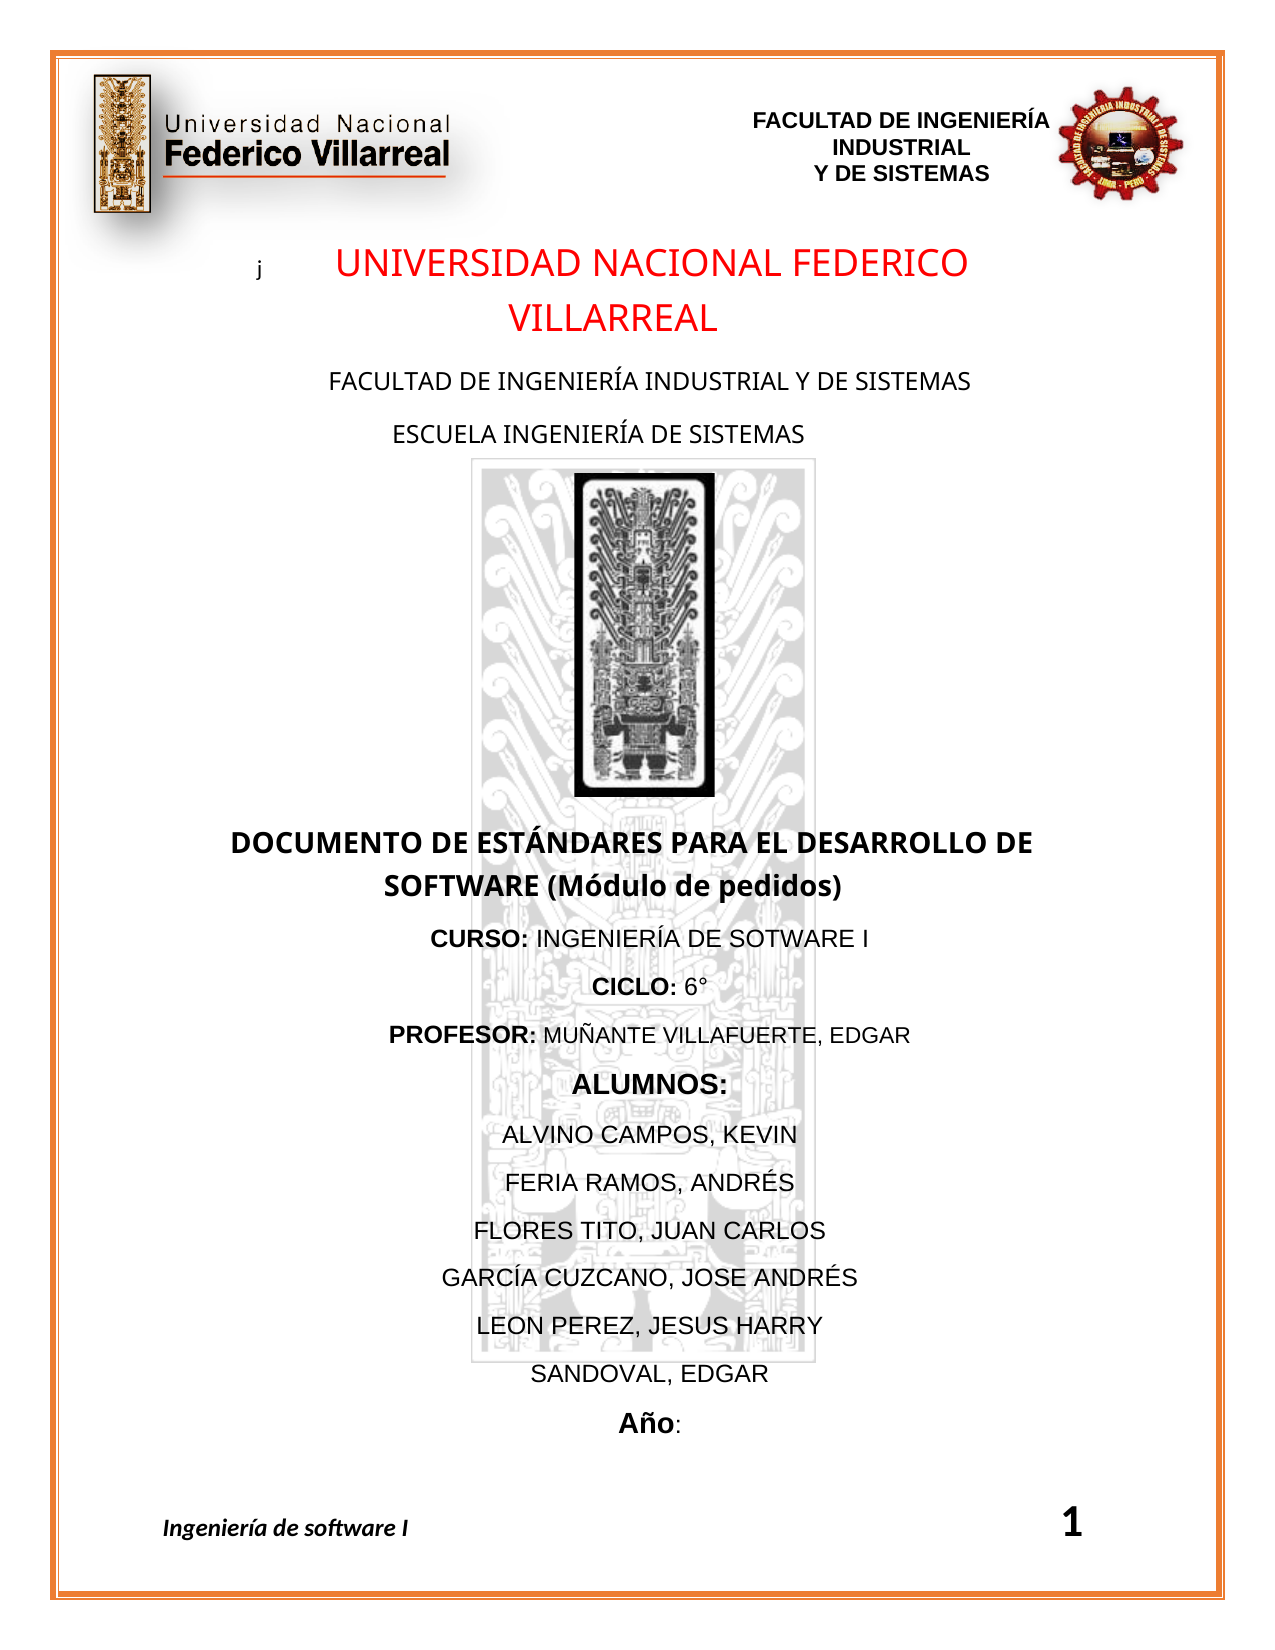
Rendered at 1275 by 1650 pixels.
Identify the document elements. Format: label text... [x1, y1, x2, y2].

text ALUMNOS: [236, 1067, 1063, 1101]
text FACULTAD DE INGENIERÍA INDUSTRIAL Y DE SISTEMAS [236, 363, 1063, 397]
text Año: [236, 1406, 1063, 1440]
picture [1057, 83, 1186, 204]
text FERIA RAMOS, ANDRÉS [236, 1168, 1063, 1197]
text j UNIVERSIDAD NACIONAL FEDERICO VILLARREAL [162, 236, 1063, 342]
text CURSO: INGENIERÍA DE SOTWARE I [236, 924, 1063, 953]
picture [93, 74, 449, 213]
text PROFESOR: MUÑANTE VILLAFUERTE, EDGAR [236, 1020, 1063, 1048]
text ALVINO CAMPOS, KEVIN [236, 1120, 1063, 1149]
text GARCÍA CUZCANO, JOSE ANDRÉS [236, 1263, 1063, 1292]
text CICLO: 6° [236, 972, 1063, 1001]
text SANDOVAL, EDGAR [236, 1359, 1063, 1387]
picture [574, 473, 715, 797]
text DOCUMENTO DE ESTÁNDARES PARA EL DESARROLLO DE SOFTWARE (Módulo de pedidos) [162, 822, 1063, 904]
text LEON PEREZ, JESUS HARRY [236, 1311, 1063, 1340]
text ESCUELA INGENIERÍA DE SISTEMAS [236, 417, 1063, 451]
text FLORES TITO, JUAN CARLOS [236, 1216, 1063, 1244]
